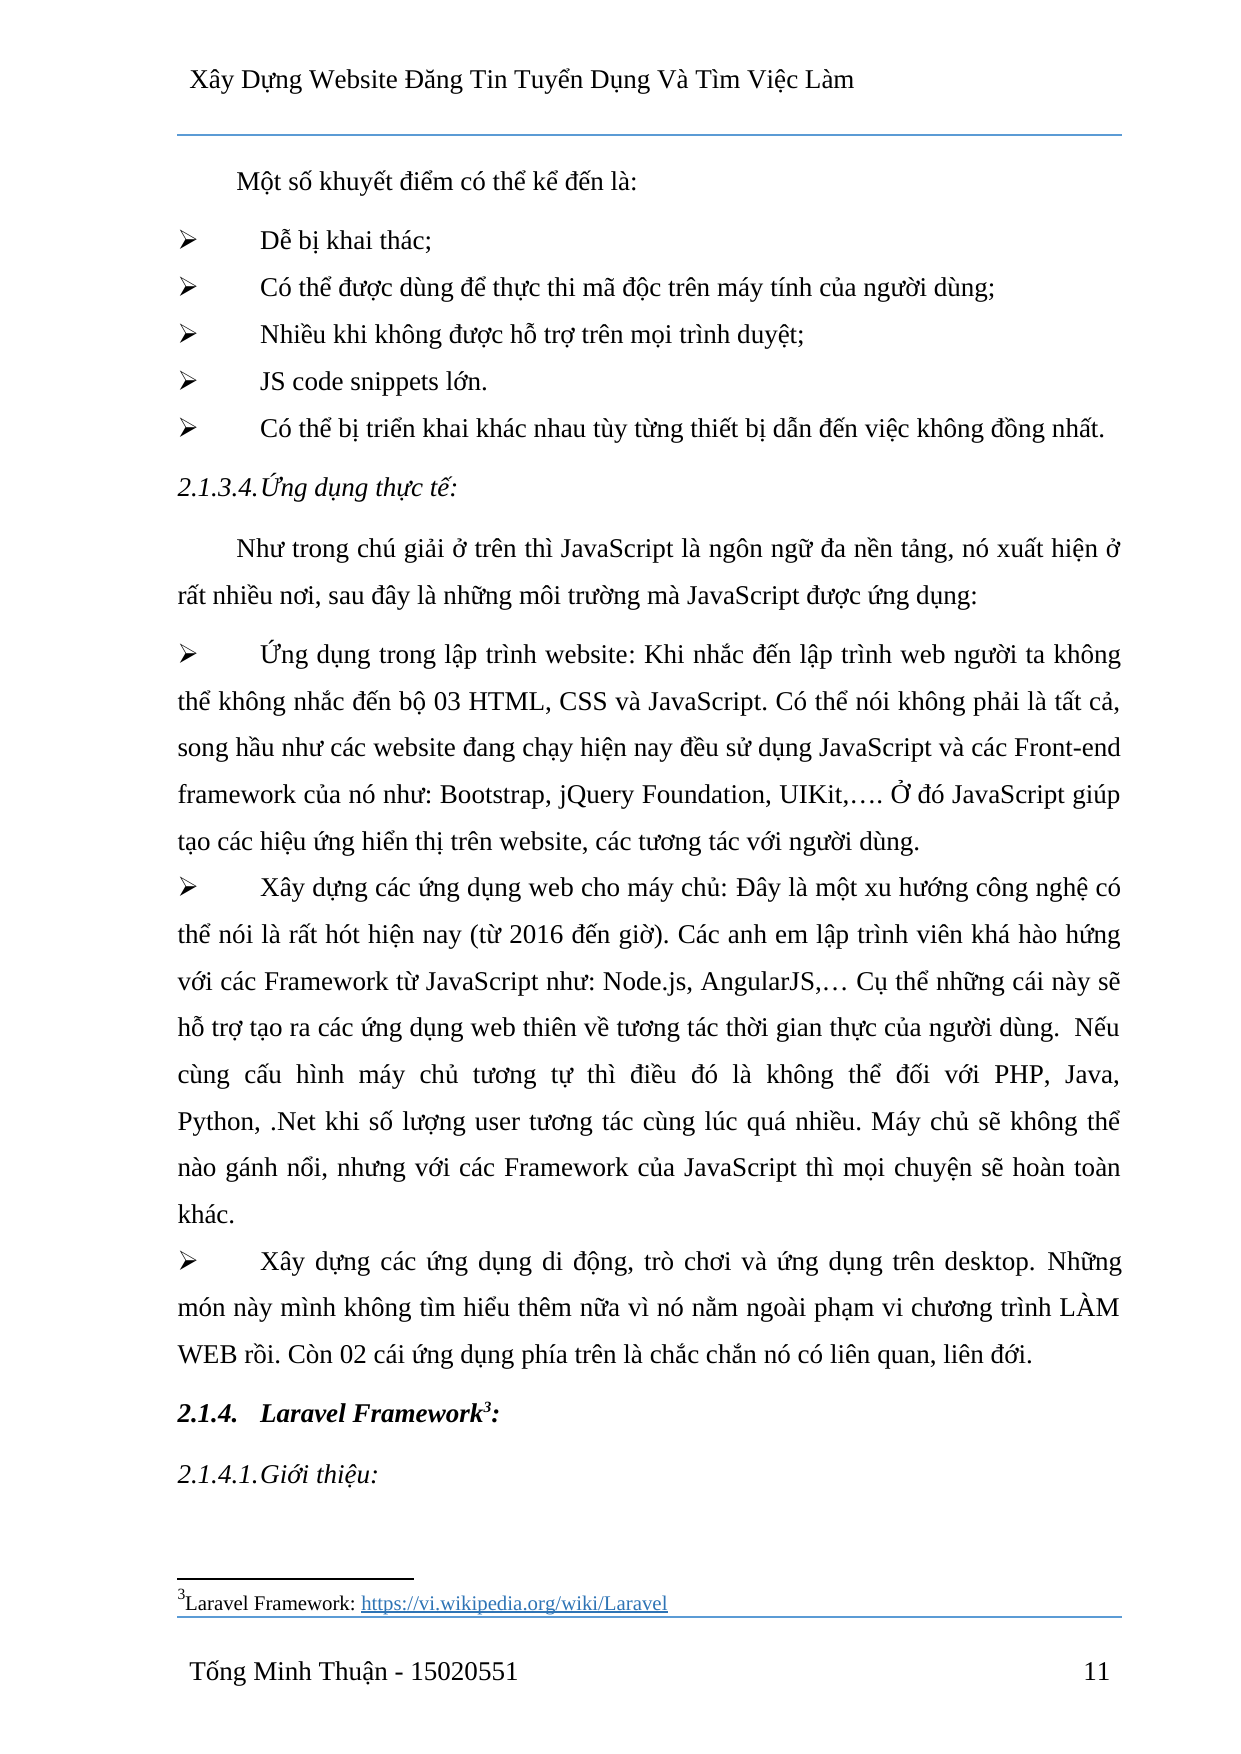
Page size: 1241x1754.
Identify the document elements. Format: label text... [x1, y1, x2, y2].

text Ứng dụng thực tế: [177, 471, 1122, 502]
list JS code snippets lớn. [177, 365, 1122, 396]
text Giới thiệu: [177, 1458, 1122, 1489]
text Laravel Framework: [177, 1397, 1122, 1428]
text Như trong chú giải ở trên thì JavaScript là ngôn ngữ đa nền tảng, nó xuất hiện ở rất nhiều nơi, sau đây là những môi trường mà JavaScript được ứng dụng: [177, 532, 1122, 610]
list Ứng dụng trong lập trình website: Khi nhắc đến lập trình web người ta không thể không nhắc đến bộ 03 HTML, CSS và JavaScript. Có thể nói không phải là tất cả, song hầu như các website đang chạy hiện nay đều sử dụng JavaScript và các Front-end framework của nó như: Bootstrap, jQuery Foundation, UIKit,…. Ở đó JavaScript giúp tạo các hiệu ứng hiển thị trên website, các tương tác với người dùng. [177, 638, 1122, 856]
list Có thể được dùng để thực thi mã độc trên máy tính của người dùng; [177, 271, 1122, 303]
list Dễ bị khai thác; [177, 224, 1122, 256]
list Có thể bị triển khai khác nhau tùy từng thiết bị dẫn đến việc không đồng nhất. [177, 412, 1122, 443]
text Một số khuyết điểm có thể kể đến là: [177, 165, 1122, 196]
list Xây dựng các ứng dụng web cho máy chủ: Đây là một xu hướng công nghệ có thể nói là rất hót hiện nay (từ 2016 đến giờ). Các anh em lập trình viên khá hào hứng với các Framework từ JavaScript như: Node.js, AngularJS,… Cụ thể những cái này sẽ hỗ trợ tạo ra các ứng dụng web thiên về tương tác thời gian thực của người dùng. Nếu cùng cấu hình máy chủ tương tự thì điều đó là không thể đối với PHP, Java, Python, .Net khi số lượng user tương tác cùng lúc quá nhiều. Máy chủ sẽ không thể nào gánh nổi, nhưng với các Framework của JavaScript thì mọi chuyện sẽ hoàn toàn khác. [177, 871, 1122, 1229]
list Nhiều khi không được hỗ trợ trên mọi trình duyệt; [177, 318, 1122, 349]
list Xây dựng các ứng dụng di động, trò chơi và ứng dụng trên desktop. Những món này mình không tìm hiểu thêm nữa vì nó nằm ngoài phạm vi chương trình LÀM WEB rồi. Còn 02 cái ứng dụng phía trên là chắc chắn nó có liên quan, liên đới. [177, 1245, 1122, 1369]
